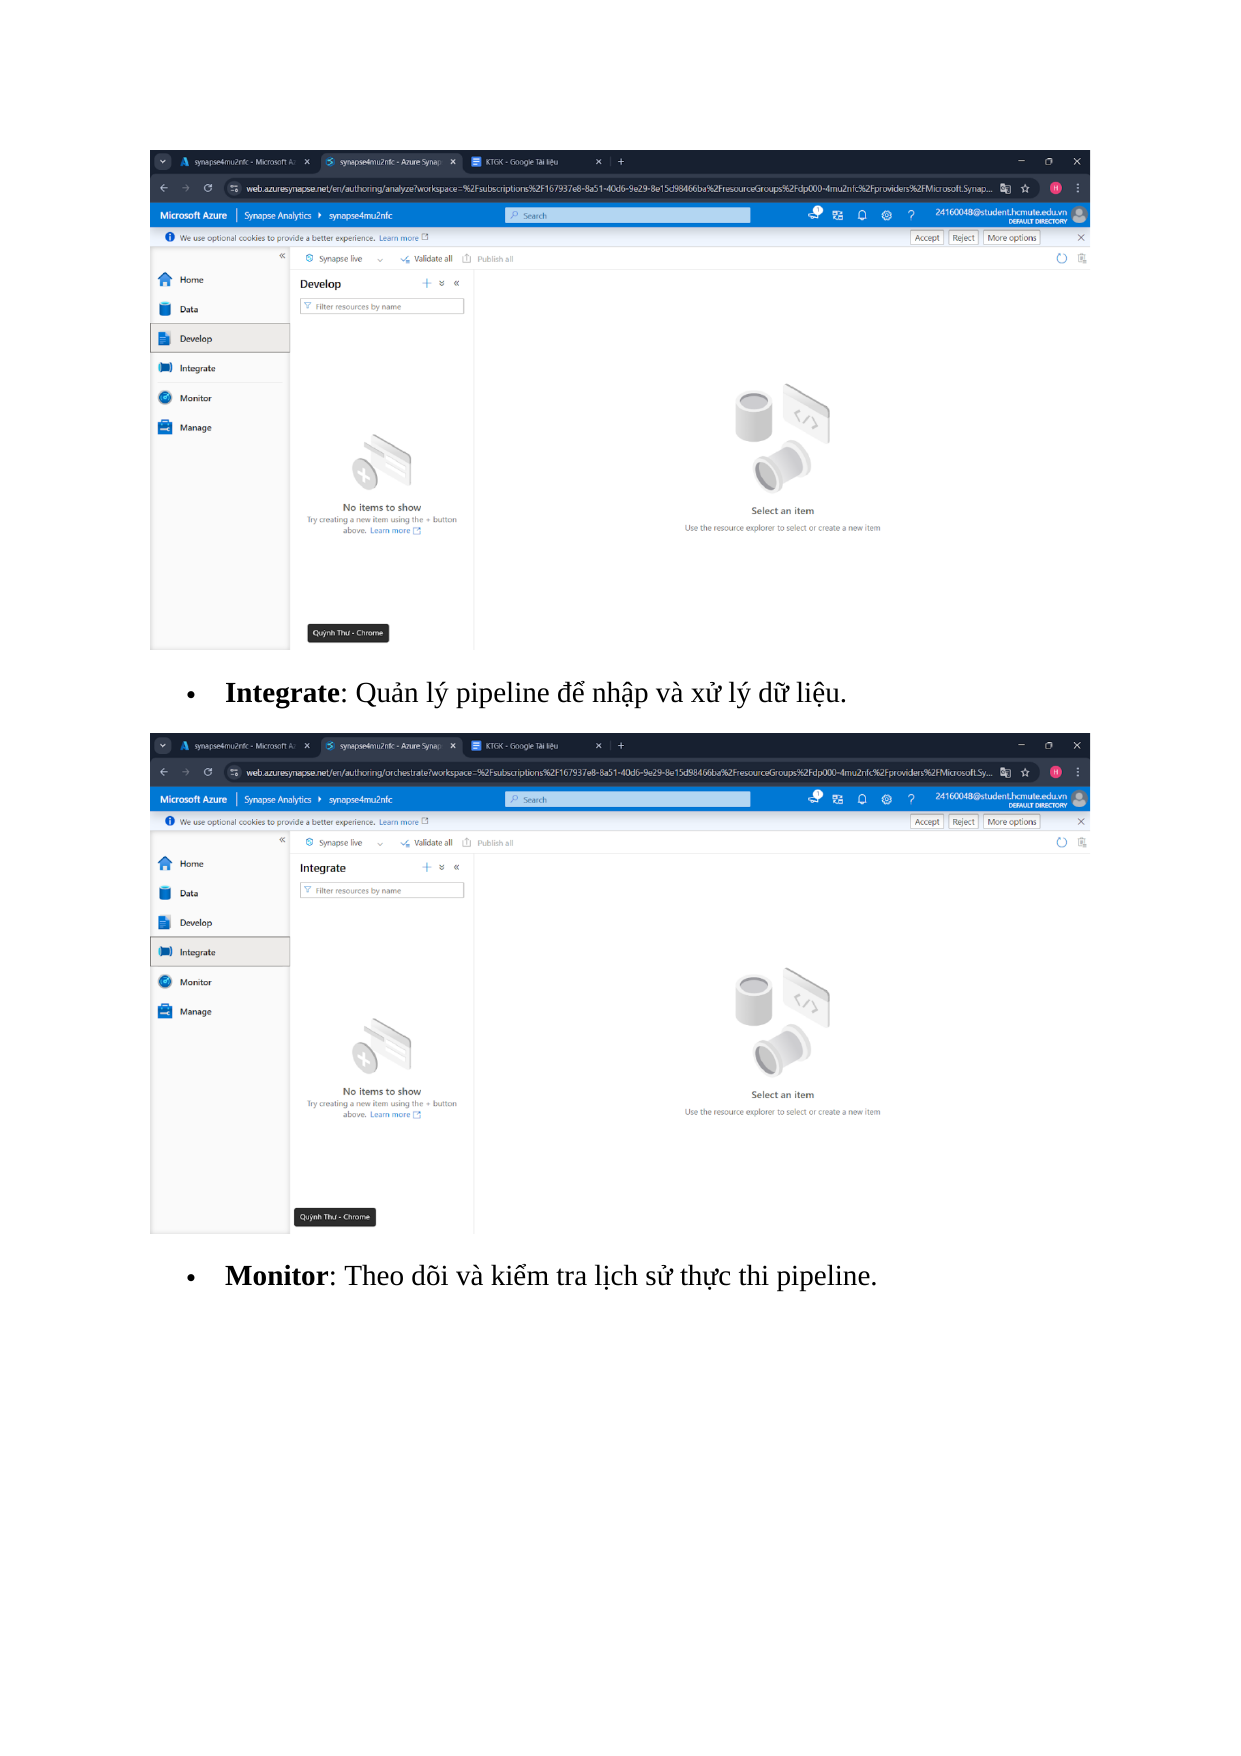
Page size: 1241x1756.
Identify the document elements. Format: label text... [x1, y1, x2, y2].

list Monitor: Theo dõi và kiểm tra lịch sử thực thi pipeline. [187, 1258, 1090, 1292]
list Integrate: Quản lý pipeline để nhập và xử lý dữ liệu. [187, 675, 1090, 708]
picture [150, 150, 1091, 650]
picture [150, 733, 1091, 1234]
